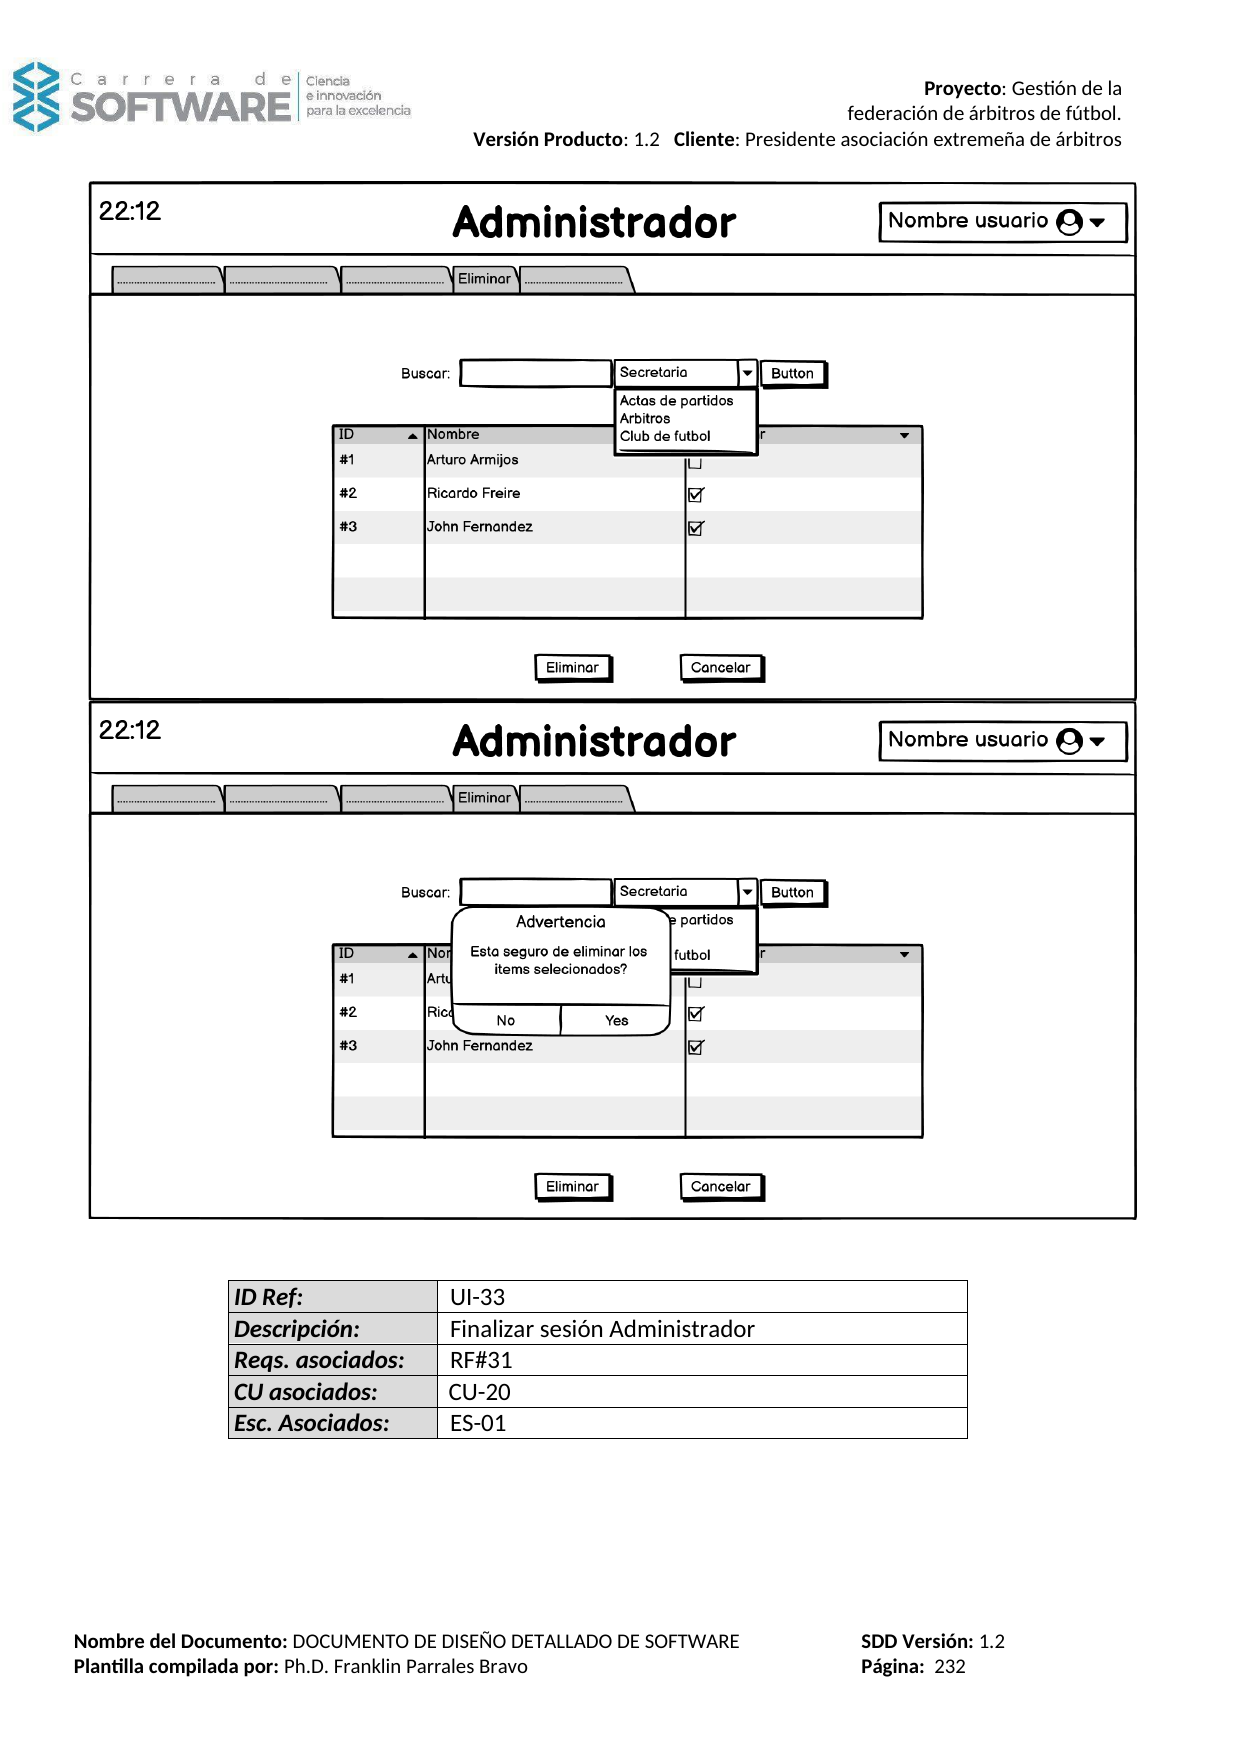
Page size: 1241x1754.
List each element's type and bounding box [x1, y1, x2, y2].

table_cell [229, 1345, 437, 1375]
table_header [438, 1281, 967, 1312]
picture [88, 181, 1137, 1220]
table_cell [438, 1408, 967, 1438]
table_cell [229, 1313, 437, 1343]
picture [2, 46, 417, 154]
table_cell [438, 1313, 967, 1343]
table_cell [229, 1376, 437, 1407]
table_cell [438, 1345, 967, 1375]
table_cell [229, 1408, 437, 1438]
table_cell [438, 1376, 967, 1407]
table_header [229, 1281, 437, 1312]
